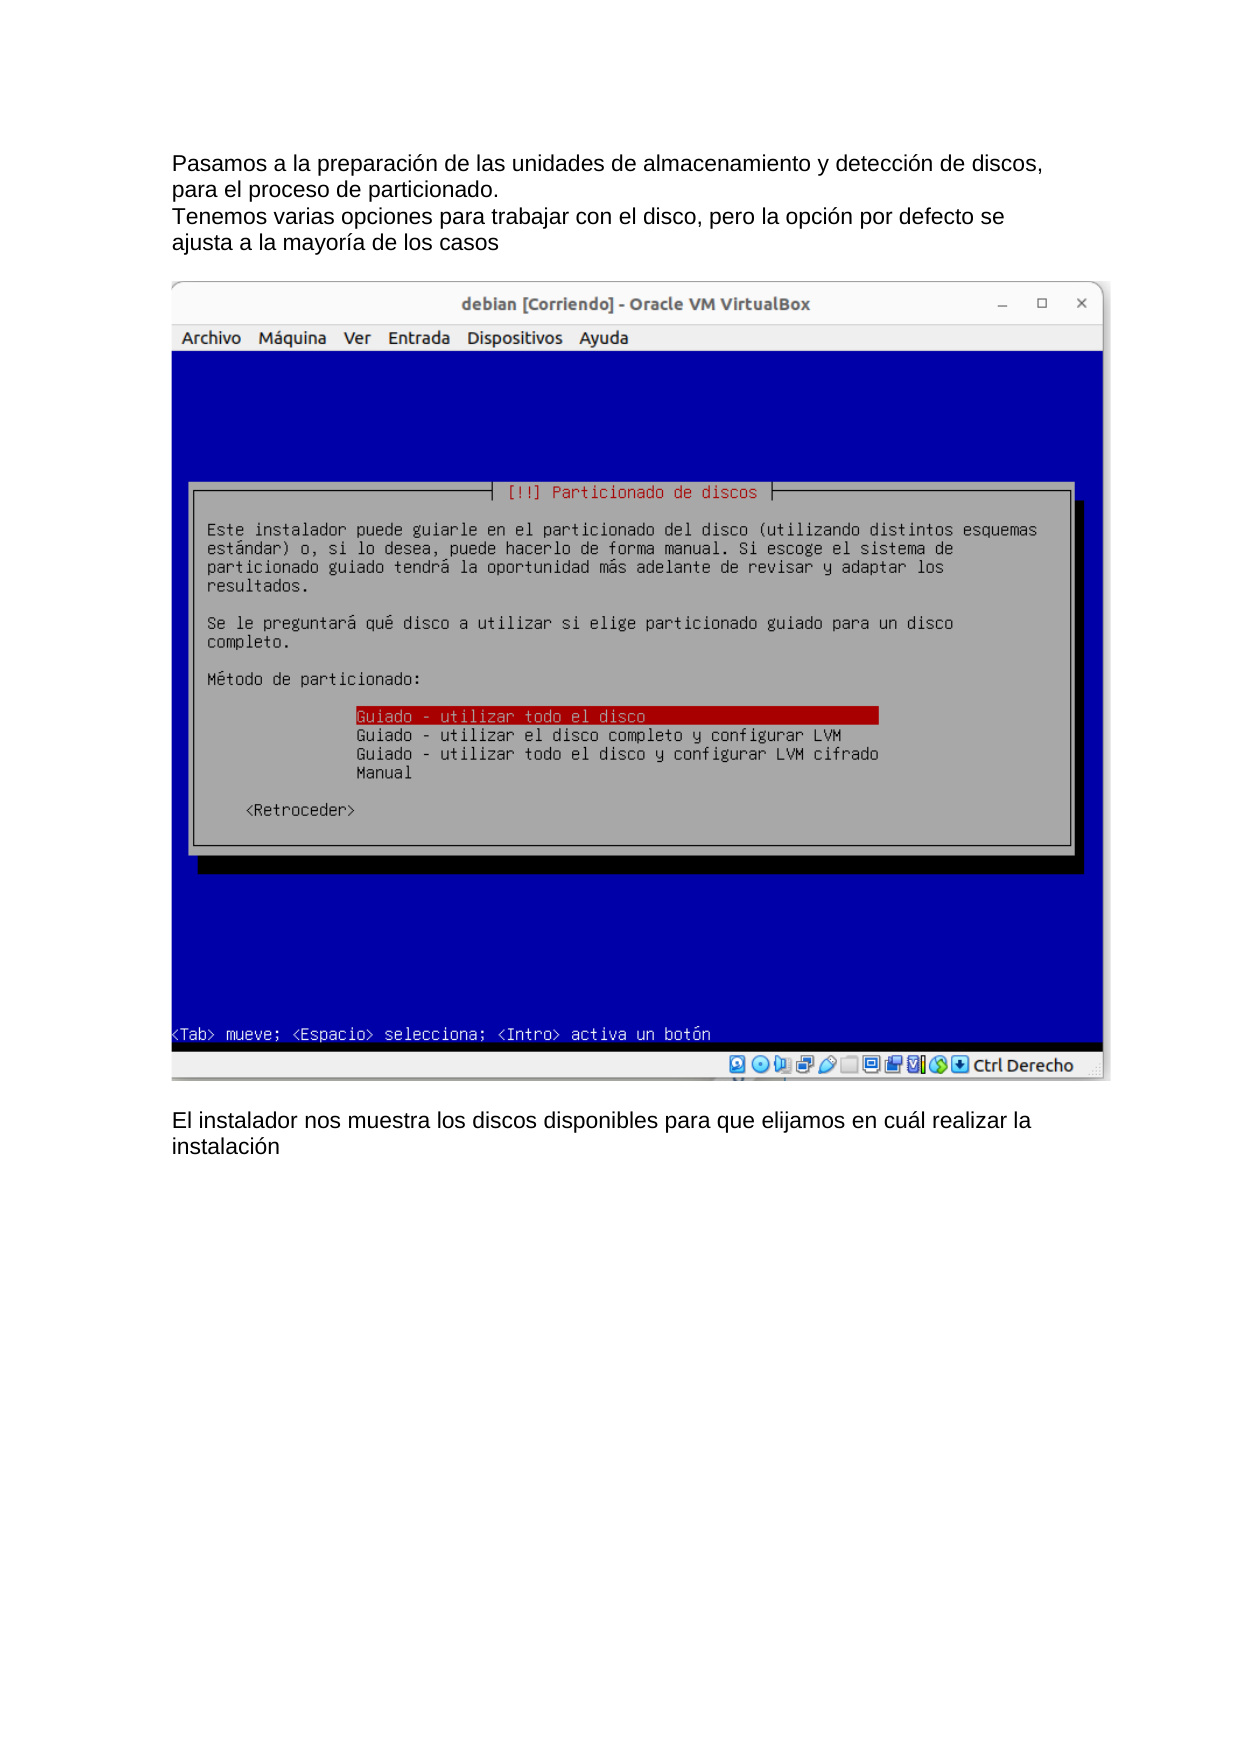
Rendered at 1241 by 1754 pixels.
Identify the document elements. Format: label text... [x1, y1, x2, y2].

text El instalador nos muestra los discos disponibles para que elijamos en cuál realizar la instalación [172, 1107, 1069, 1159]
picture [171, 281, 1111, 1081]
text Tenemos varias opciones para trabajar con el disco, pero la opción por defecto se ajusta a la mayoría de los casos [172, 203, 1069, 255]
text Pasamos a la preparación de las unidades de almacenamiento y detección de discos, para el proceso de particionado. [172, 150, 1069, 203]
